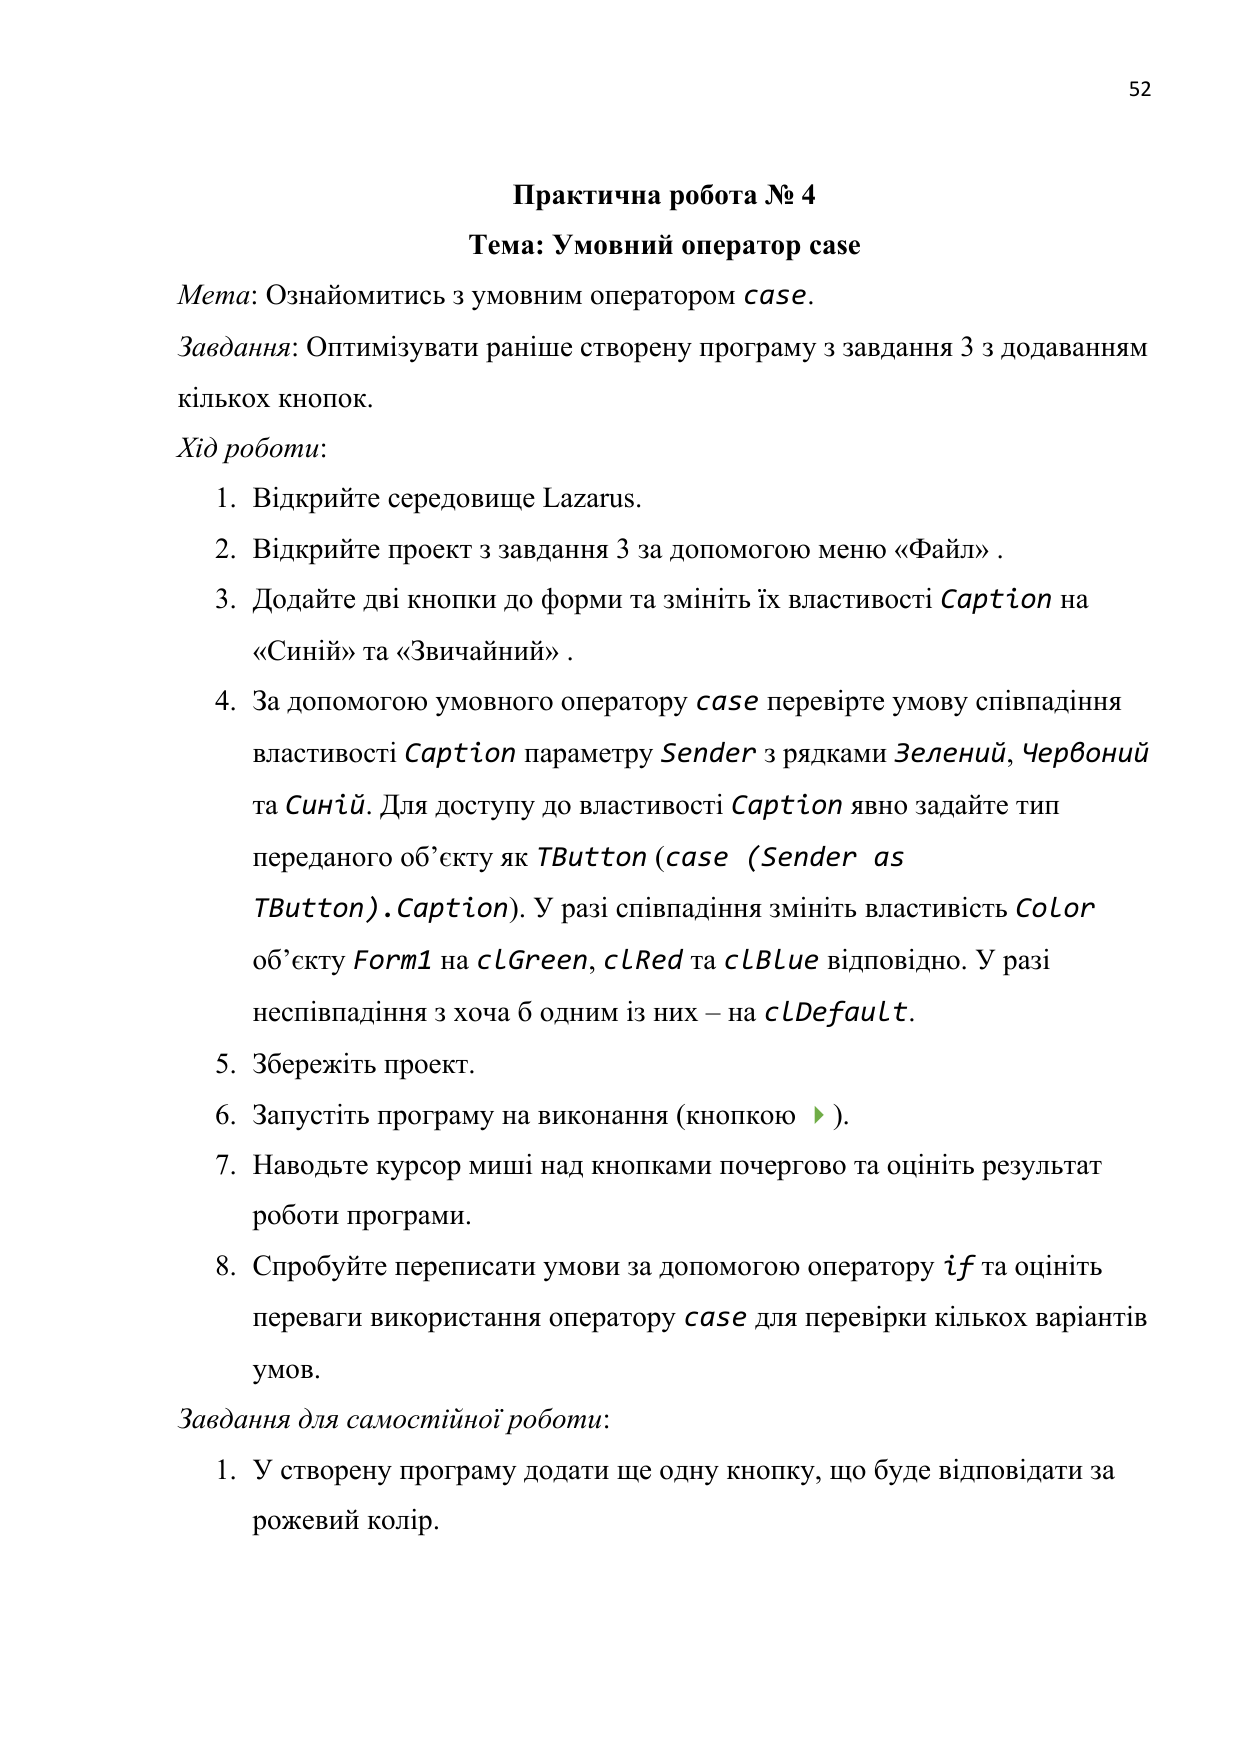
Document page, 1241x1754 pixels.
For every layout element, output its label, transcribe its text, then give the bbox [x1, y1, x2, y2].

text Завдання для самостійної роботи: [177, 1401, 1152, 1435]
text Тема: Умовний оператор case [177, 227, 1152, 261]
text Практична робота № 4 [177, 177, 1152, 210]
text Завдання: Оптимізувати раніше створену програму з завдання 3 з додаванням кількох кнопок. [177, 329, 1152, 413]
list У створену програму додати ще одну кнопку, що буде відповідати за рожевий колір. [215, 1452, 1152, 1536]
list Збережіть проект. [215, 1046, 1152, 1080]
text Хід роботи: [177, 430, 1152, 464]
list Наводьте курсор миші над кнопками почергово та оцініть результат роботи програми. [215, 1147, 1152, 1231]
list Додайте дві кнопки до форми та змініть їх властивості Caption на «Синій» та «Звичайний» . [215, 581, 1152, 666]
list Відкрийте середовище Lazarus. [215, 481, 1152, 514]
list Запустіть програму на виконання (кнопкою ). [215, 1097, 1152, 1130]
list За допомогою умовного оператору case перевірте умову співпадіння властивості Caption параметру Sender з рядками Зелений, Червоний та Синій. Для доступу до властивості Caption явно задайте тип переданого об’єкту як TButton (case (Sender as TButton).Caption). У разі співпадіння змініть властивість Color об’єкту Form1 на clGreen, clRed та clBlue відповідно. У разі неспівпадіння з хоча б одним із них – на clDefault. [215, 683, 1152, 1029]
list Відкрийте проект з завдання 3 за допомогою меню «Файл» . [215, 531, 1152, 564]
text Мета: Ознайомитись з умовним оператором case. [177, 277, 1152, 312]
list Спробуйте переписати умови за допомогою оператору if та оцініть переваги використання оператору case для перевірки кількох варіантів умов. [215, 1248, 1152, 1385]
